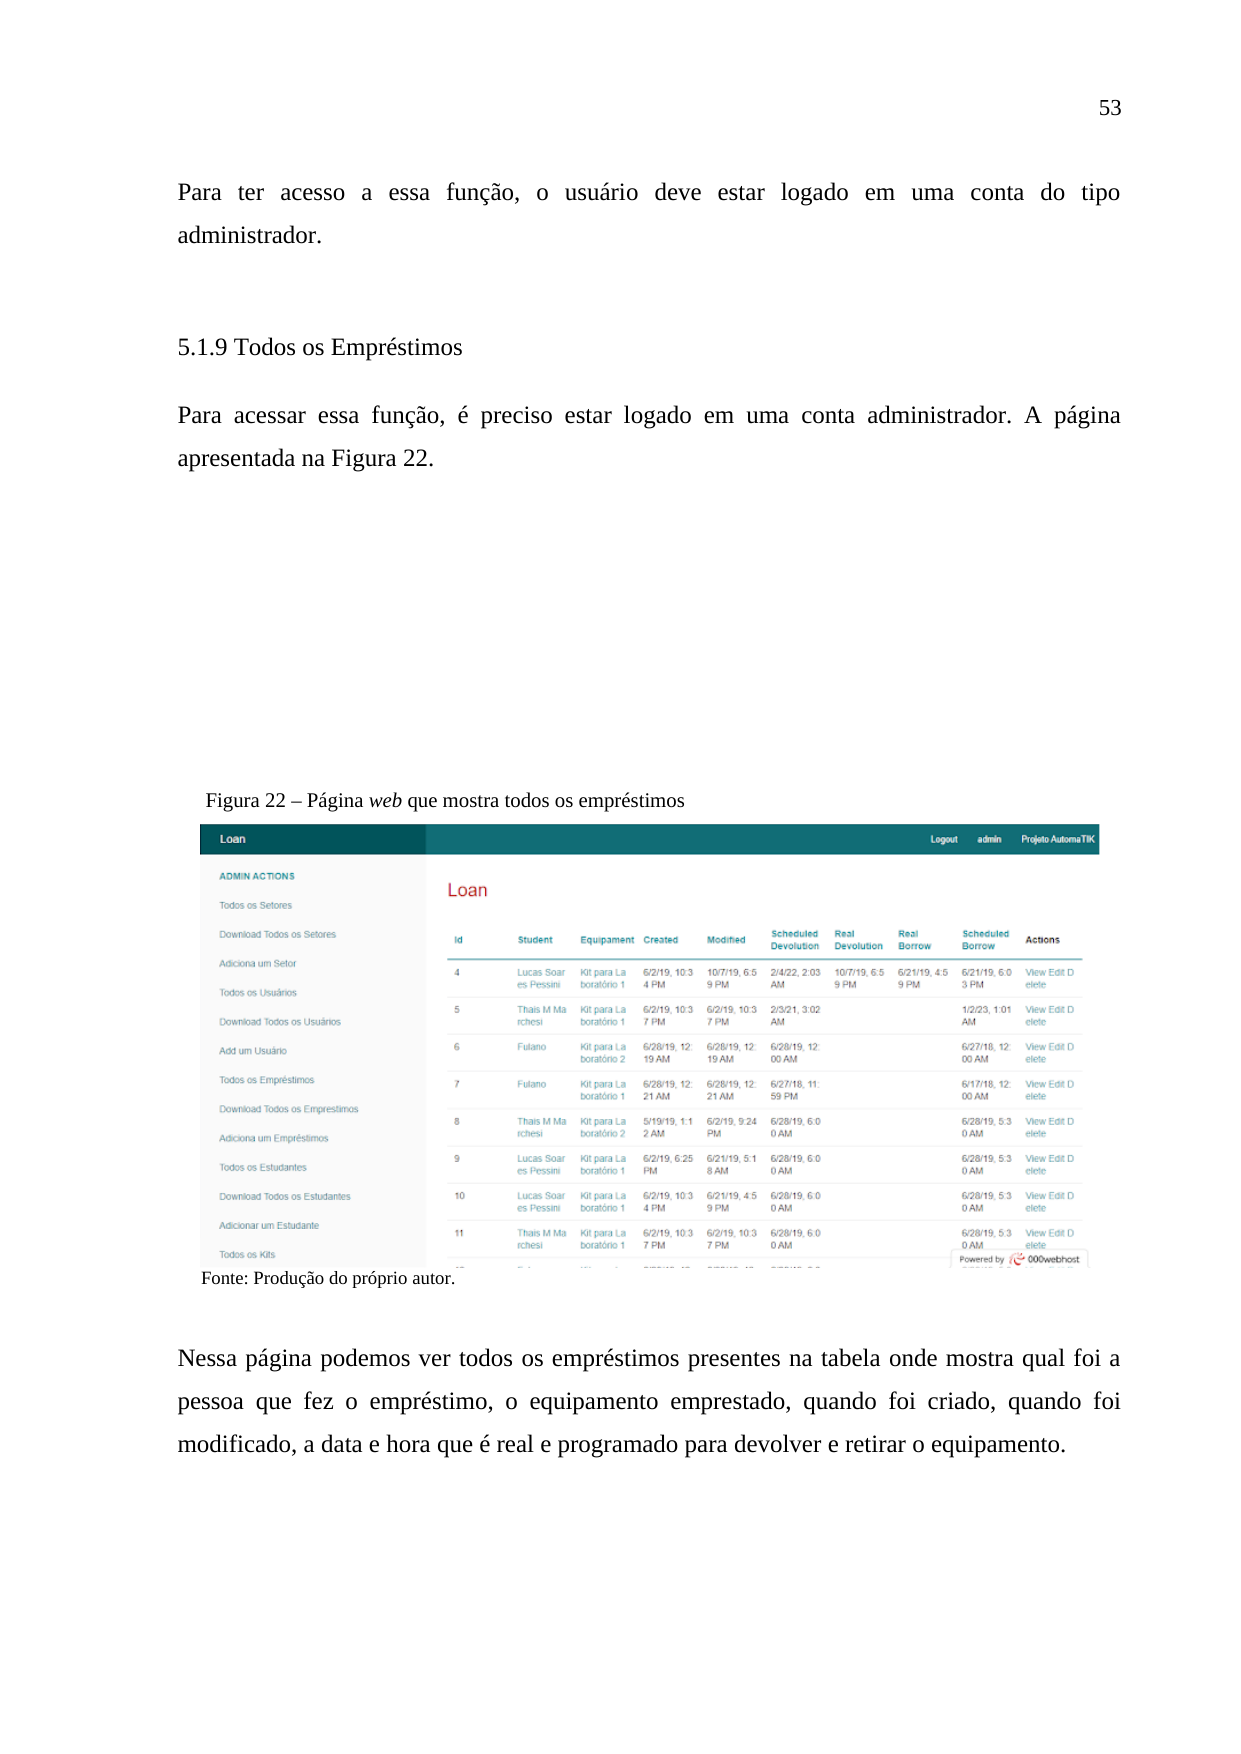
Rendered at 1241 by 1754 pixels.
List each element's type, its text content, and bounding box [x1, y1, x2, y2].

text Fonte: Produção do próprio autor. [201, 1267, 1122, 1289]
text Figura 22 – Página web que mostra todos os empréstimos [205, 788, 1122, 812]
text Para ter acesso a essa função, o usuário deve estar logado em uma conta do tipo administrador. [177, 177, 1122, 249]
picture [200, 824, 1100, 1268]
text Para acessar essa função, é preciso estar logado em uma conta administrador. A página apresentada na Figura 22. [177, 400, 1122, 472]
subtitle Todos os Empréstimos [177, 332, 1122, 360]
text Nessa página podemos ver todos os empréstimos presentes na tabela onde mostra qual foi a pessoa que fez o empréstimo, o equipamento emprestado, quando foi criado, quando foi modificado, a data e hora que é real e programado para devolver e retirar o equipamento. [177, 1343, 1122, 1458]
